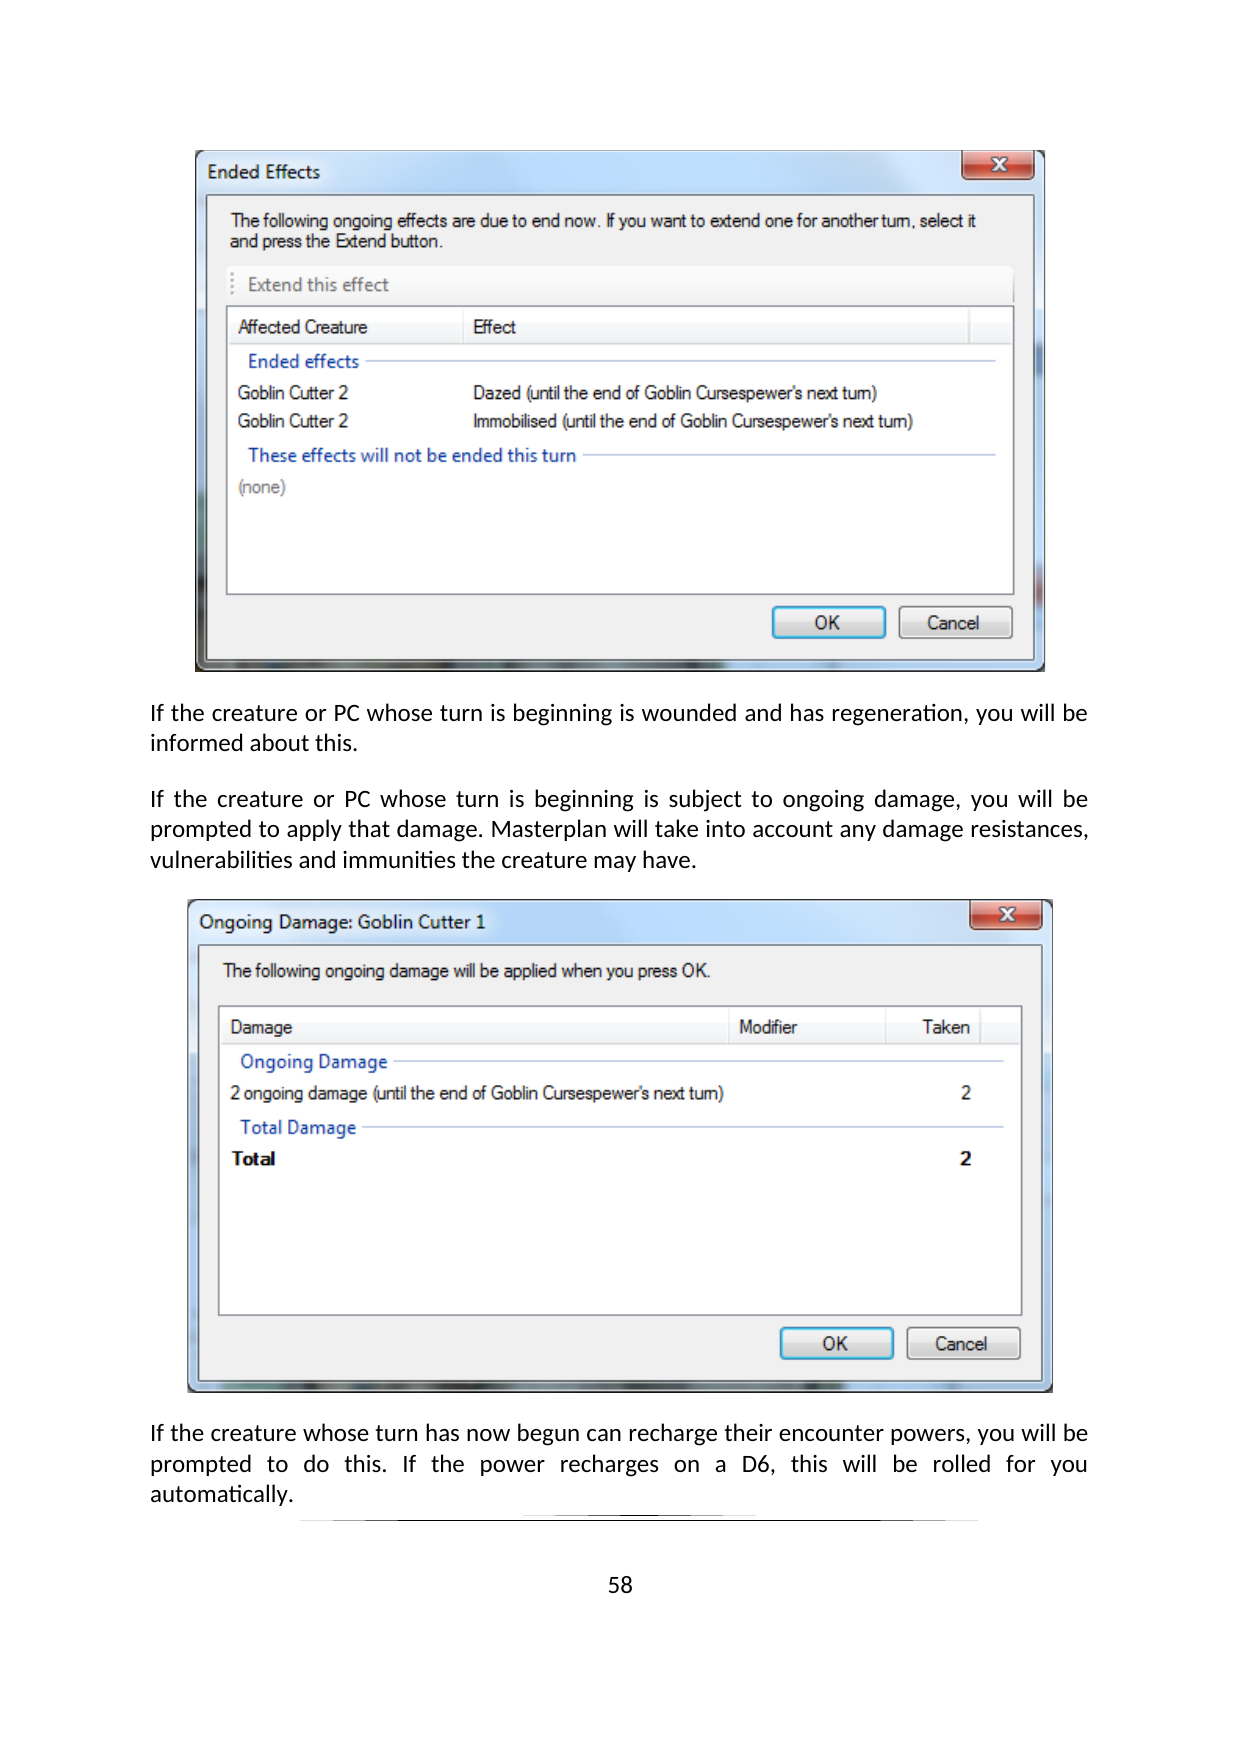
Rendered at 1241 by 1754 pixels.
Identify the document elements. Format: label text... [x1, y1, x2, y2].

picture [195, 150, 1045, 672]
text If the creature whose turn has now begun can recharge their encounter powers, you will be prompted to do this. If the power recharges on a D6, this will be rolled for you automatically. [150, 1417, 1090, 1509]
text If the creature or PC whose turn is beginning is wounded and has regeneration, you will be informed about this. [150, 697, 1090, 758]
picture [187, 899, 1053, 1393]
text If the creature or PC whose turn is beginning is subject to ongoing damage, you will be prompted to apply that damage. Masterplan will take into account any damage resistances, vulnerabilities and immunities the creature may have. [150, 783, 1090, 874]
